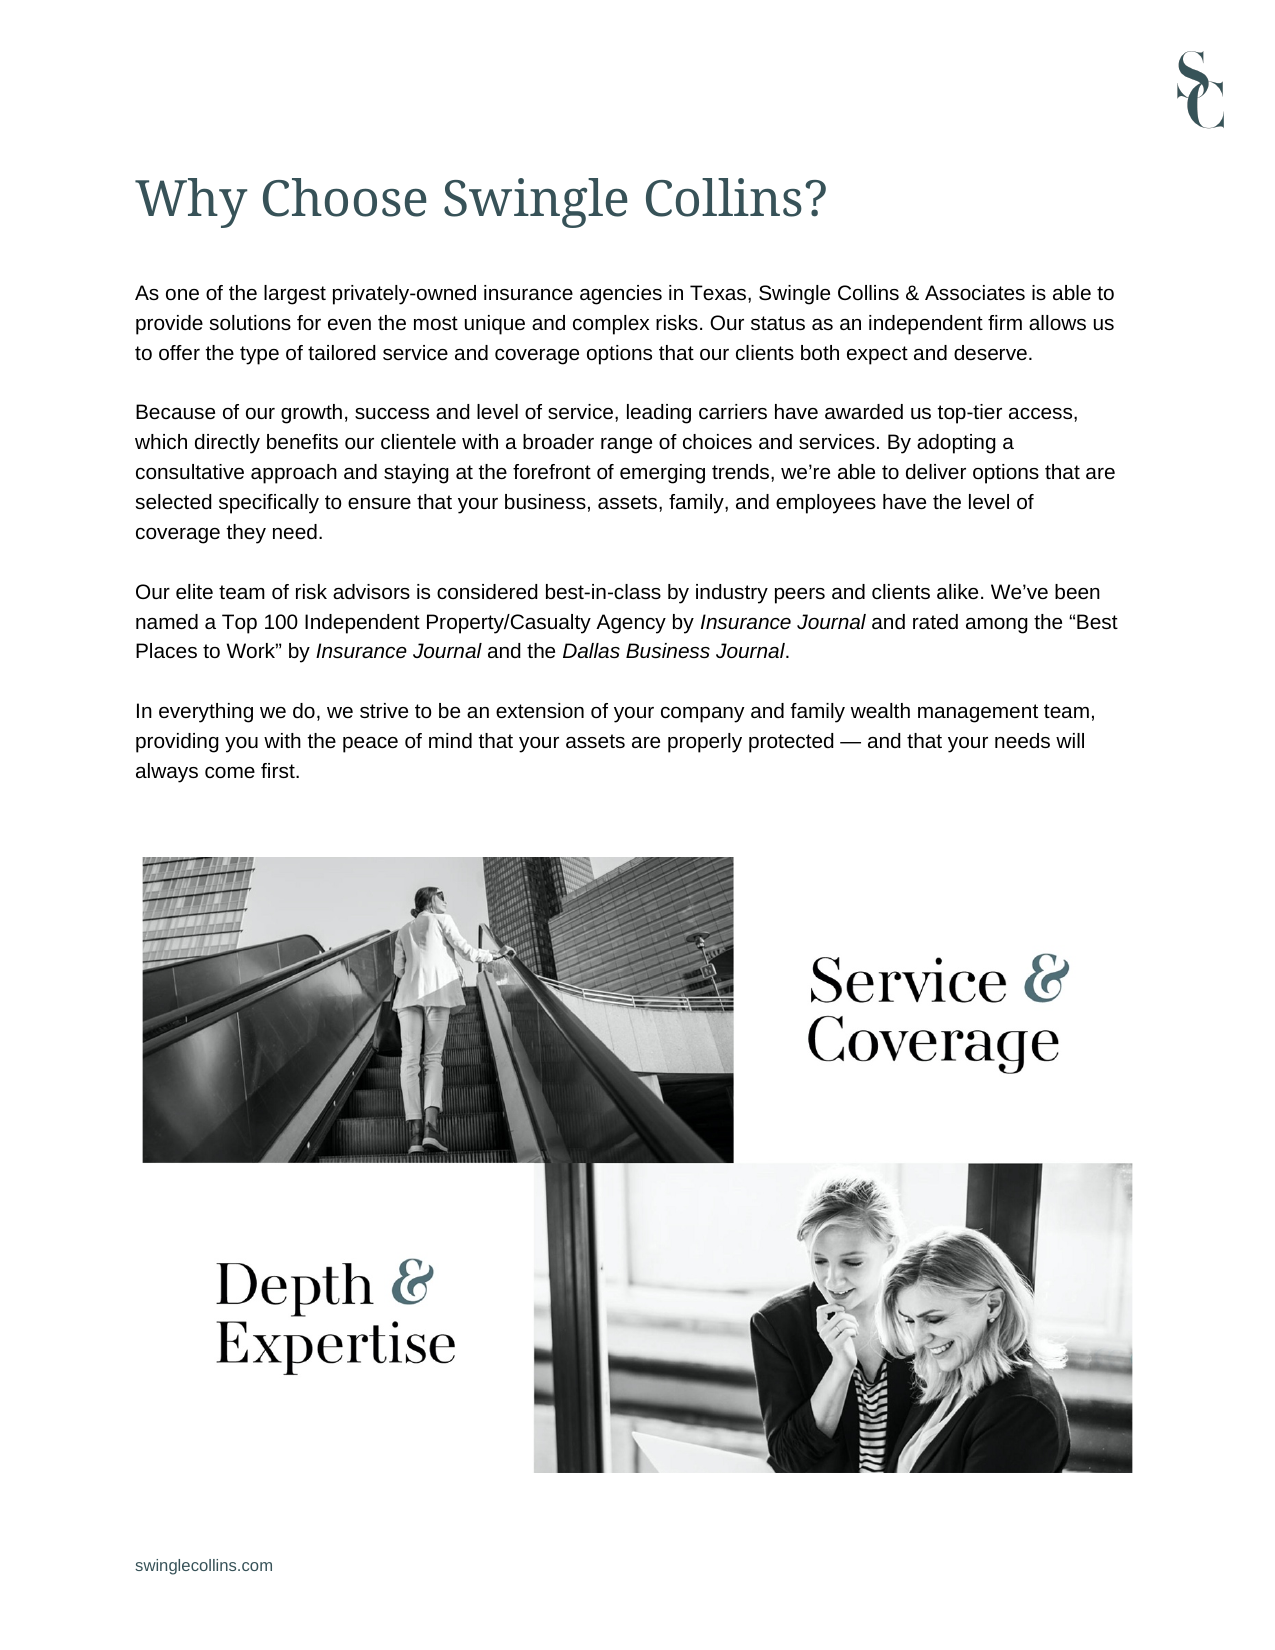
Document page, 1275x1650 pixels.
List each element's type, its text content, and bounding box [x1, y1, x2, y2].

text Why Choose Swingle Collins? [135, 162, 1125, 231]
picture [142, 857, 1133, 1473]
text Our elite team of risk advisors is considered best-in-class by industry peers and clients alike. We’ve been named a Top 100 Independent Property/Casualty Agency by Insurance Journal and rated among the “Best Places to Work” by Insurance Journal and the Dallas Business Journal. [135, 579, 1125, 663]
text In everything we do, we strive to be an extension of your company and family wealth management team, providing you with the peace of mind that your assets are properly protected — and that your needs will always come first. [135, 699, 1125, 783]
text As one of the largest privately-owned insurance agencies in Texas, Swingle Collins & Associates is able to provide solutions for even the most unique and complex risks. Our status as an independent firm allows us to offer the type of tailored service and coverage options that our clients both expect and deserve. [135, 281, 1125, 364]
picture [1140, 30, 1261, 150]
text Because of our growth, success and level of service, leading carriers have awarded us top-tier access, which directly benefits our clientele with a broader range of choices and services. By adopting a consultative approach and staying at the forefront of emerging trends, we’re able to deliver options that are selected specifically to ensure that your business, assets, family, and employees have the level of coverage they need. [135, 400, 1125, 544]
